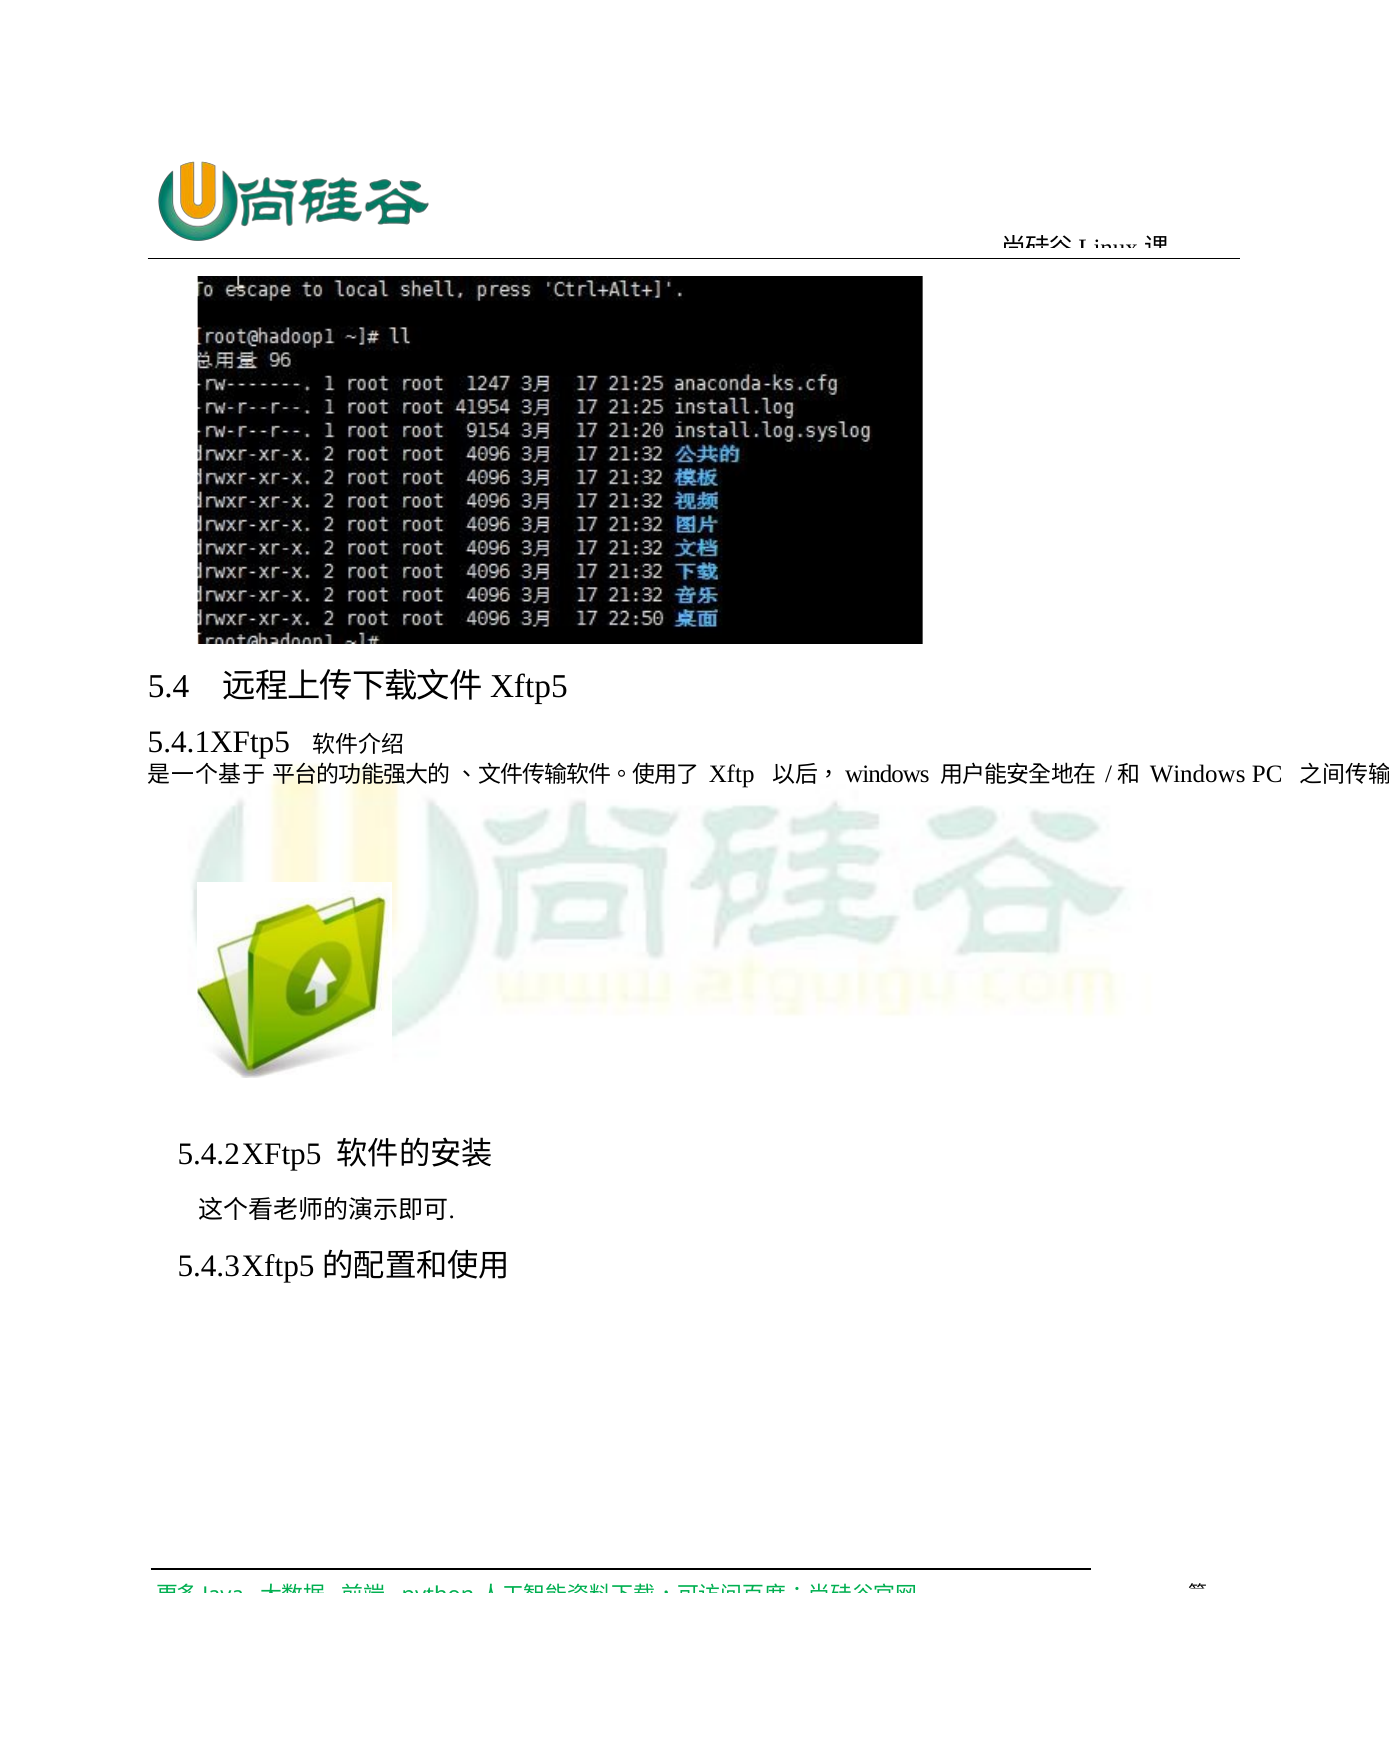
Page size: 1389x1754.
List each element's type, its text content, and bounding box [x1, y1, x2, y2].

picture [147, 153, 436, 249]
subtitle XFtp5 软件的安装 [177, 1131, 536, 1173]
picture [197, 276, 923, 644]
list 远程上传下载文件 Xftp5 [148, 662, 1253, 707]
text 这个看老师的演示即可. [135, 1192, 517, 1226]
subtitle Xftp5 的配置和使用 [177, 1243, 1253, 1286]
picture [147, 723, 1241, 1089]
